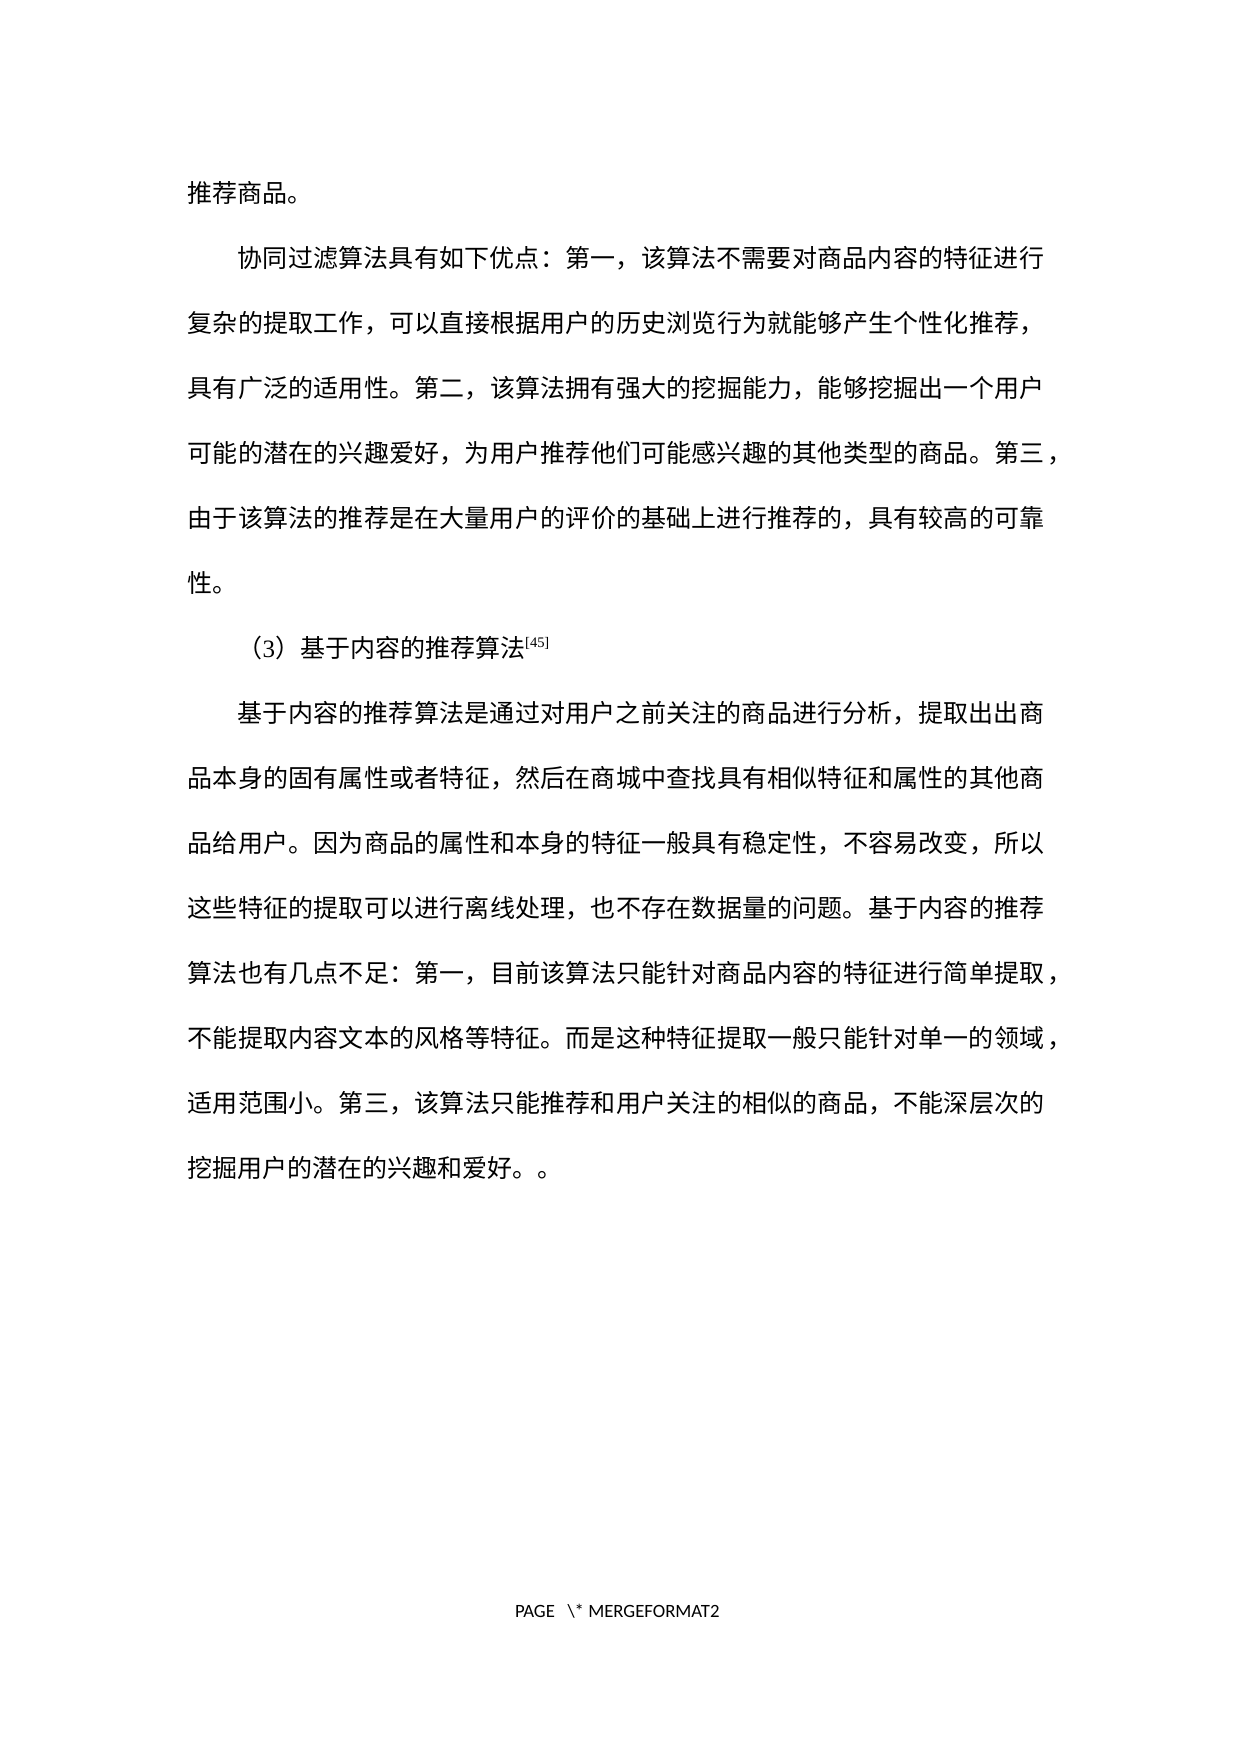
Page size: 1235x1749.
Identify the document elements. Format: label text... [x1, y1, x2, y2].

text 基于内容的推荐算法是通过对用户之前关注的商品进行分析，提取出出商品本身的固有属性或者特征，然后在商城中查找具有相似特征和属性的其他商品给用户。因为商品的属性和本身的特征一般具有稳定性，不容易改变，所以这些特征的提取可以进行离线处理，也不存在数据量的问题。基于内容的推荐算法也有几点不足：第一，目前该算法只能针对商品内容的特征进行简单提取，不能提取内容文本的风格等特征。而是这种特征提取一般只能针对单一的领域，适用范围小。第三，该算法只能推荐和用户关注的相似的商品，不能深层次的挖掘用户的潜在的兴趣和爱好。。 [187, 679, 1047, 1199]
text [187, 159, 1047, 224]
text （3）基于内容的推荐算法[45] [187, 614, 1047, 679]
text 协同过滤算法具有如下优点：第一，该算法不需要对商品内容的特征进行复杂的提取工作，可以直接根据用户的历史浏览行为就能够产生个性化推荐，具有广泛的适用性。第二，该算法拥有强大的挖掘能力，能够挖掘出一个用户可能的潜在的兴趣爱好，为用户推荐他们可能感兴趣的其他类型的商品。第三，由于该算法的推荐是在大量用户的评价的基础上进行推荐的，具有较高的可靠性。 [187, 224, 1047, 614]
